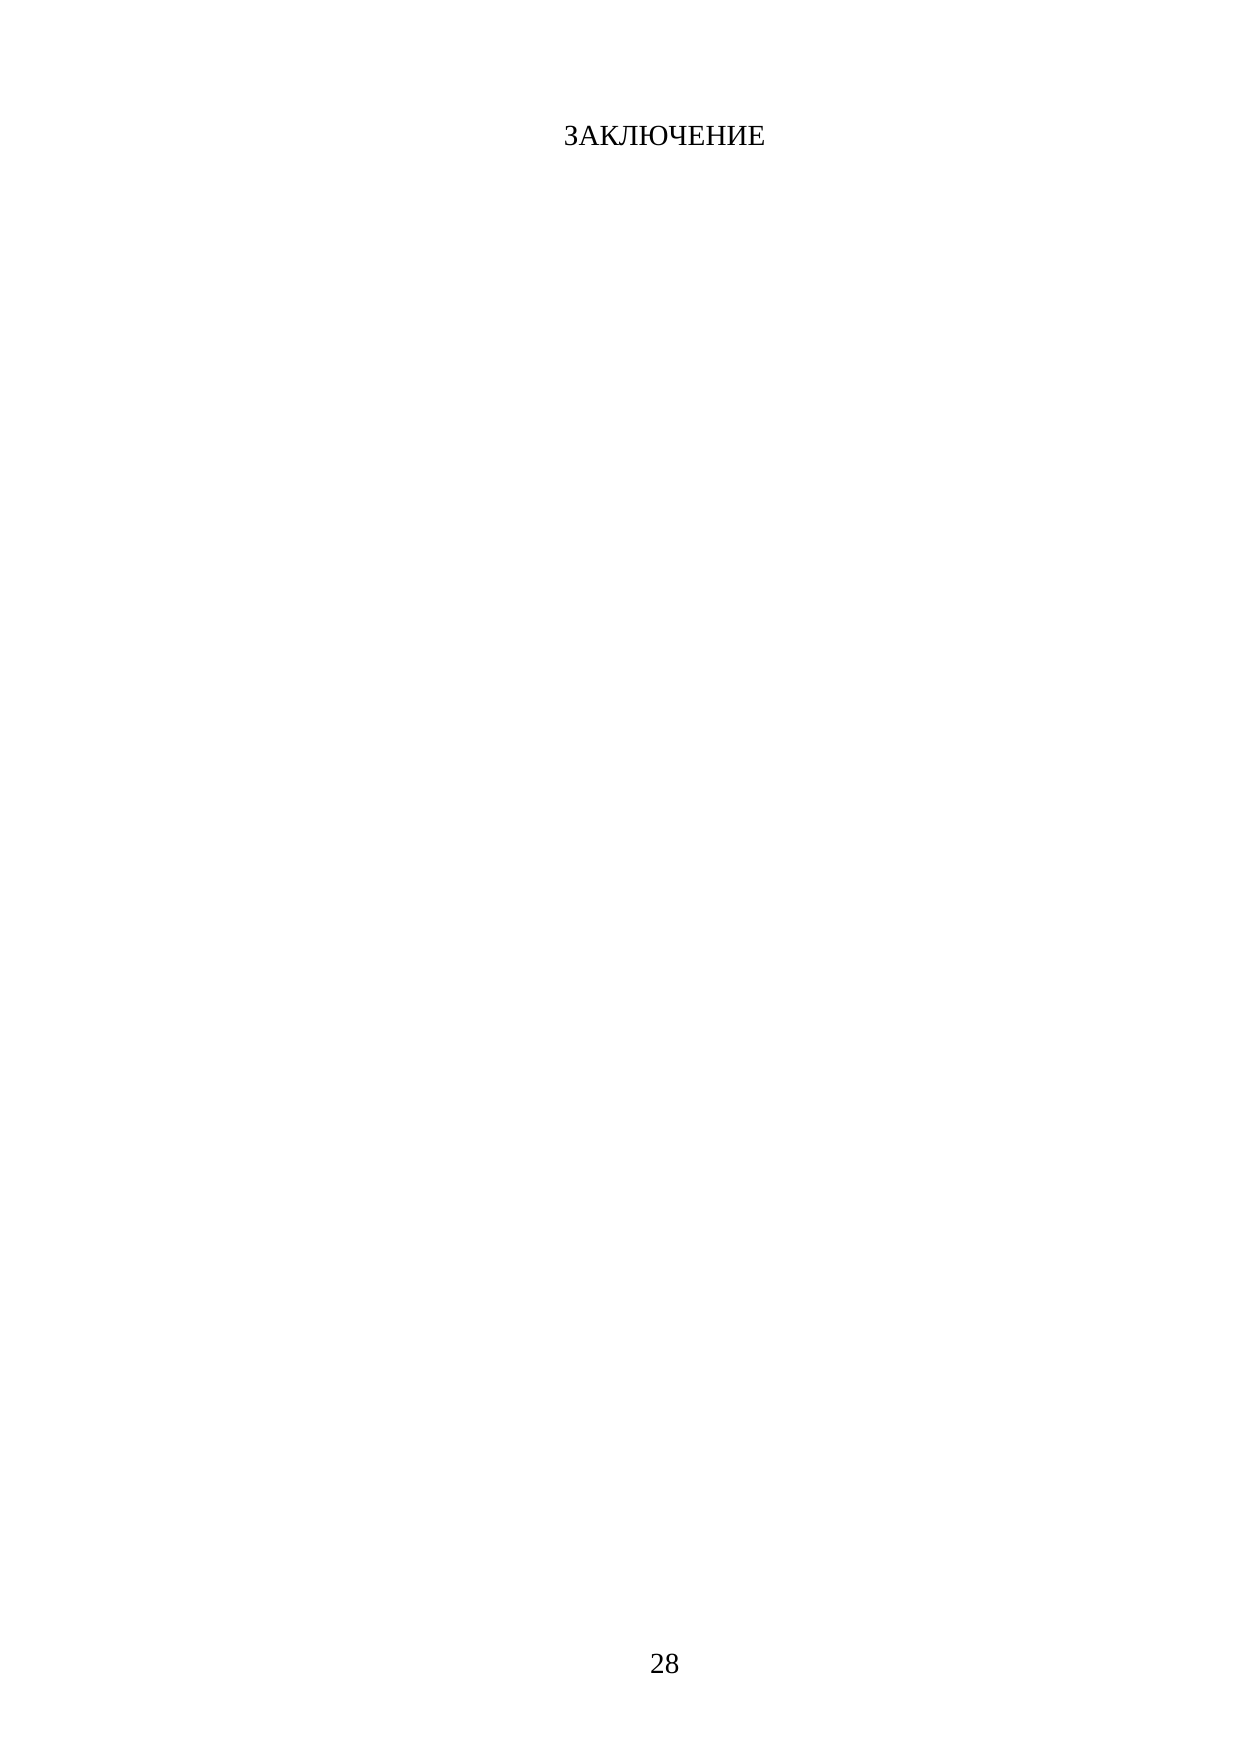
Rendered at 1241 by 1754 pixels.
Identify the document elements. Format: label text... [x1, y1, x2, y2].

subtitle Заключение [177, 118, 1152, 152]
